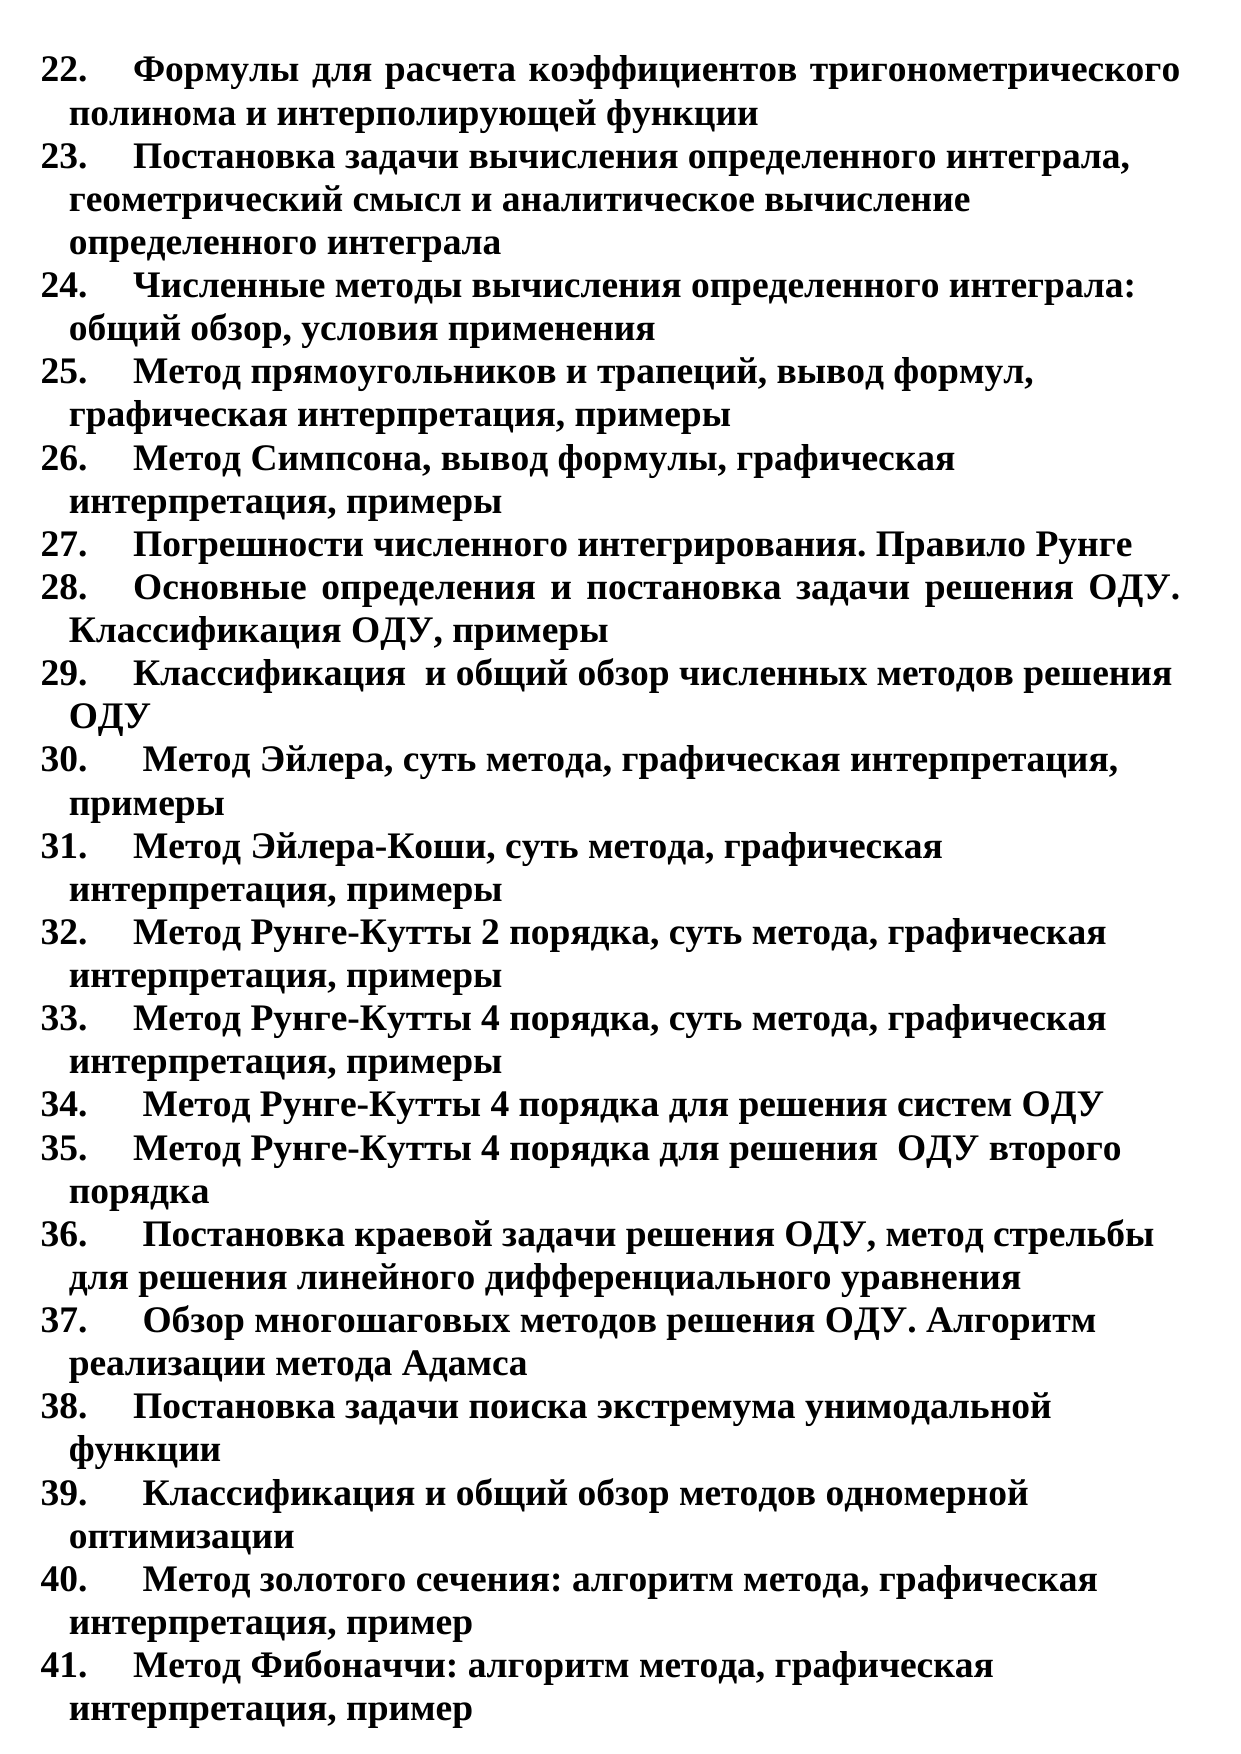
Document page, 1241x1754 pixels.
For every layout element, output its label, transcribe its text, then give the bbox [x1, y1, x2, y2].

list Метод золотого сечения: алгоритм метода, графическая интерпретация, пример [40, 1556, 1181, 1642]
list Численные методы вычисления определенного интеграла: общий обзор, условия применения [40, 262, 1181, 349]
list Метод Рунге-Кутты 4 порядка для решения систем ОДУ [40, 1082, 1181, 1125]
list Обзор многошаговых методов решения ОДУ. Алгоритм реализации метода Адамса [40, 1297, 1181, 1384]
list Метод Рунге-Кутты 4 порядка, суть метода, графическая интерпретация, примеры [40, 996, 1181, 1082]
list Формулы для расчета коэффициентов тригонометрического полинома и интерполирующей функции [40, 47, 1181, 133]
list Метод Фибоначчи: алгоритм метода, графическая интерпретация, пример [40, 1642, 1181, 1729]
list Погрешности численного интегрирования. Правило Рунге [40, 521, 1181, 564]
list Основные определения и постановка задачи решения ОДУ. Классификация ОДУ, примеры [40, 564, 1181, 651]
list Постановка краевой задачи решения ОДУ, метод стрельбы для решения линейного дифференциального уравнения [40, 1211, 1181, 1297]
list Метод прямоугольников и трапеций, вывод формул, графическая интерпретация, примеры [40, 349, 1181, 435]
list Классификация и общий обзор методов одномерной оптимизации [40, 1470, 1181, 1556]
list Метод Рунге-Кутты 4 порядка для решения ОДУ второго порядка [40, 1125, 1181, 1211]
list Метод Эйлера-Коши, суть метода, графическая интерпретация, примеры [40, 823, 1181, 909]
list Метод Эйлера, суть метода, графическая интерпретация, примеры [40, 737, 1181, 823]
list Метод Симпсона, вывод формулы, графическая интерпретация, примеры [40, 435, 1181, 521]
list Постановка задачи вычисления определенного интеграла, геометрический смысл и аналитическое вычисление определенного интеграла [40, 133, 1181, 262]
list Метод Рунге-Кутты 2 порядка, суть метода, графическая интерпретация, примеры [40, 909, 1181, 996]
list Классификация и общий обзор численных методов решения ОДУ [40, 651, 1181, 737]
list Постановка задачи поиска экстремума унимодальной функции [40, 1384, 1181, 1470]
